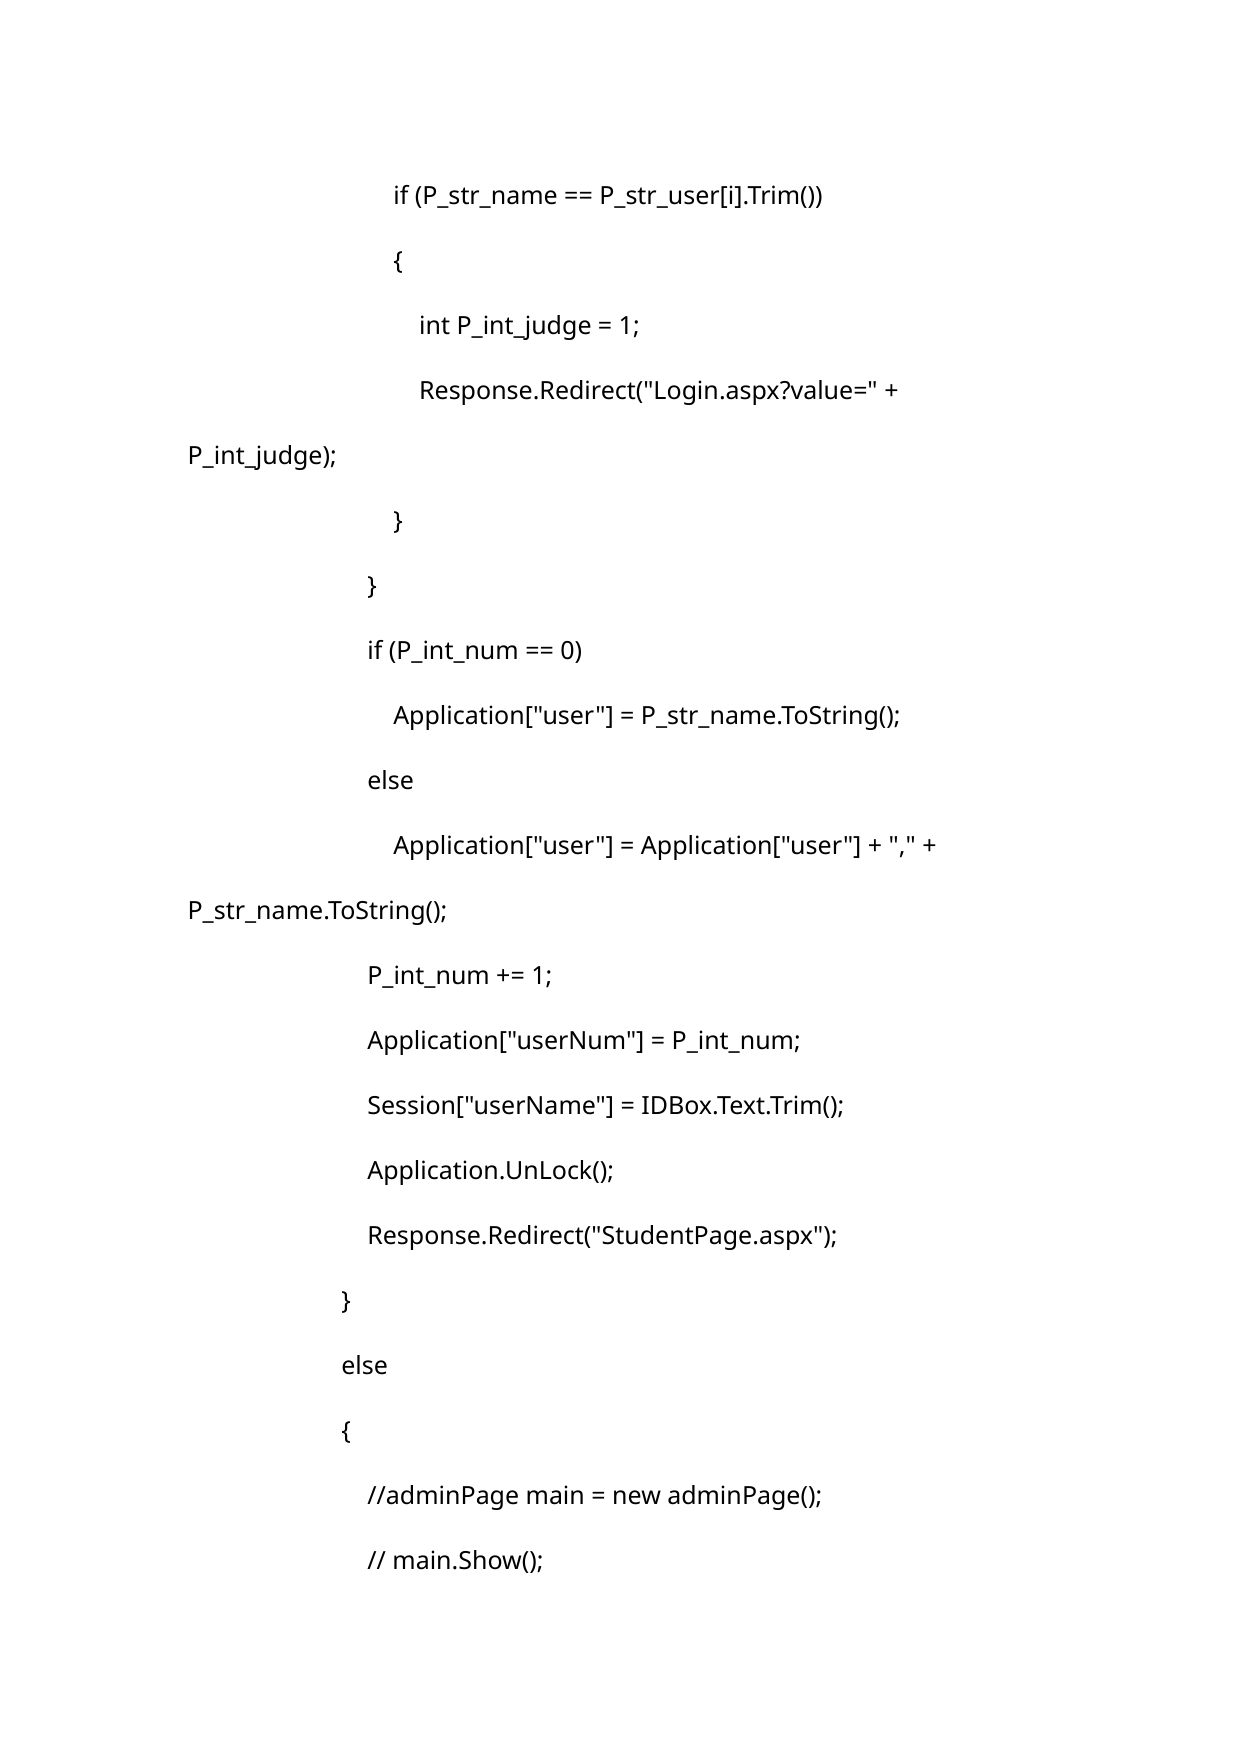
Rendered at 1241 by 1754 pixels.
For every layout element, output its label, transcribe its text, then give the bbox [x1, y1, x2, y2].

list //adminPage main = new adminPage(); [187, 1462, 1053, 1527]
list P_int_num += 1; [187, 942, 1053, 1007]
list } [187, 487, 1053, 552]
list Session["userName"] = IDBox.Text.Trim(); [187, 1072, 1053, 1137]
list // main.Show(); [187, 1527, 1053, 1592]
list { [187, 227, 1053, 292]
list else [187, 1332, 1053, 1397]
list if (P_str_name == P_str_user[i].Trim()) [187, 162, 1053, 227]
list { [187, 1397, 1053, 1462]
list Response.Redirect("Login.aspx?value=" + P_int_judge); [187, 357, 1053, 487]
list Response.Redirect("StudentPage.aspx"); [187, 1202, 1053, 1267]
list int P_int_judge = 1; [187, 292, 1053, 357]
list else [187, 747, 1053, 812]
list } [187, 1267, 1053, 1332]
list Application.UnLock(); [187, 1137, 1053, 1202]
list if (P_int_num == 0) [187, 617, 1053, 682]
list Application["user"] = P_str_name.ToString(); [187, 682, 1053, 747]
list } [187, 552, 1053, 617]
list Application["user"] = Application["user"] + "," + P_str_name.ToString(); [187, 812, 1053, 942]
list Application["userNum"] = P_int_num; [187, 1007, 1053, 1072]
